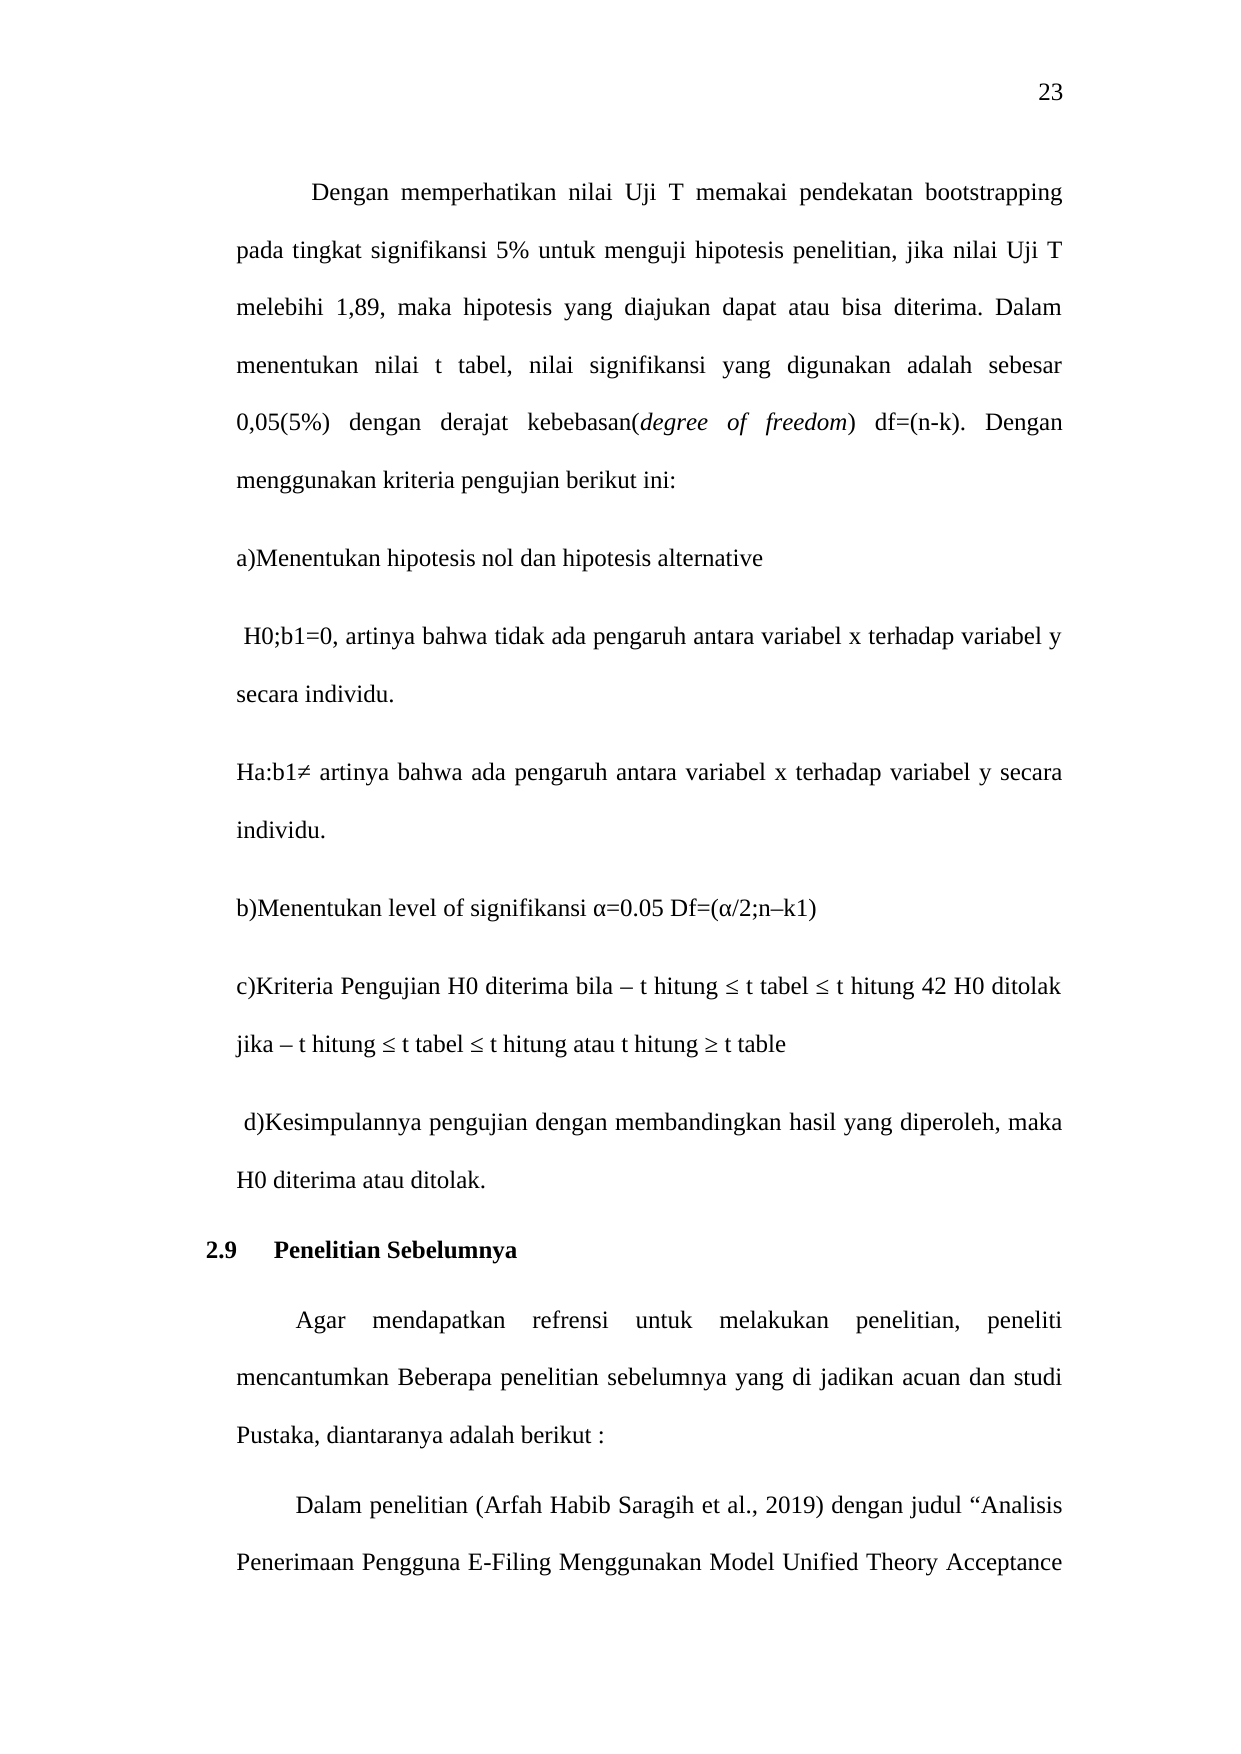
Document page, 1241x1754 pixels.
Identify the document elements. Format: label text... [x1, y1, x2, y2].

text H0;b1=0, artinya bahwa tidak ada pengaruh antara variabel x terhadap variabel y secara individu. [236, 621, 1063, 708]
text b)Menentukan level of signifikansi α=0.05 Df=(α/2;n–k1) [236, 893, 1063, 922]
text Ha:b1≠ artinya bahwa ada pengaruh antara variabel x terhadap variabel y secara individu. [236, 757, 1063, 843]
text Penelitian Sebelumnya [206, 1235, 1063, 1263]
text Dengan memperhatikan nilai Uji T memakai pendekatan bootstrapping pada tingkat signifikansi 5% untuk menguji hipotesis penelitian, jika nilai Uji T melebihi 1,89, maka hipotesis yang diajukan dapat atau bisa diterima. Dalam menentukan nilai t tabel, nilai signifikansi yang digunakan adalah sebesar 0,05(5%) dengan derajat kebebasan(degree of freedom) df=(n-k). Dengan menggunakan kriteria pengujian berikut ini: [236, 177, 1063, 493]
text c)Kriteria Pengujian H0 diterima bila – t hitung ≤ t tabel ≤ t hitung 42 H0 ditolak jika – t hitung ≤ t tabel ≤ t hitung atau t hitung ≥ t table [236, 971, 1063, 1058]
text Agar mendapatkan refrensi untuk melakukan penelitian, peneliti mencantumkan Beberapa penelitian sebelumnya yang di jadikan acuan dan studi Pustaka, diantaranya adalah berikut : [236, 1305, 1063, 1448]
text a)Menentukan hipotesis nol dan hipotesis alternative [236, 543, 1063, 572]
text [236, 1490, 1063, 1576]
text d)Kesimpulannya pengujian dengan membandingkan hasil yang diperoleh, maka H0 diterima atau ditolak. [236, 1107, 1063, 1193]
